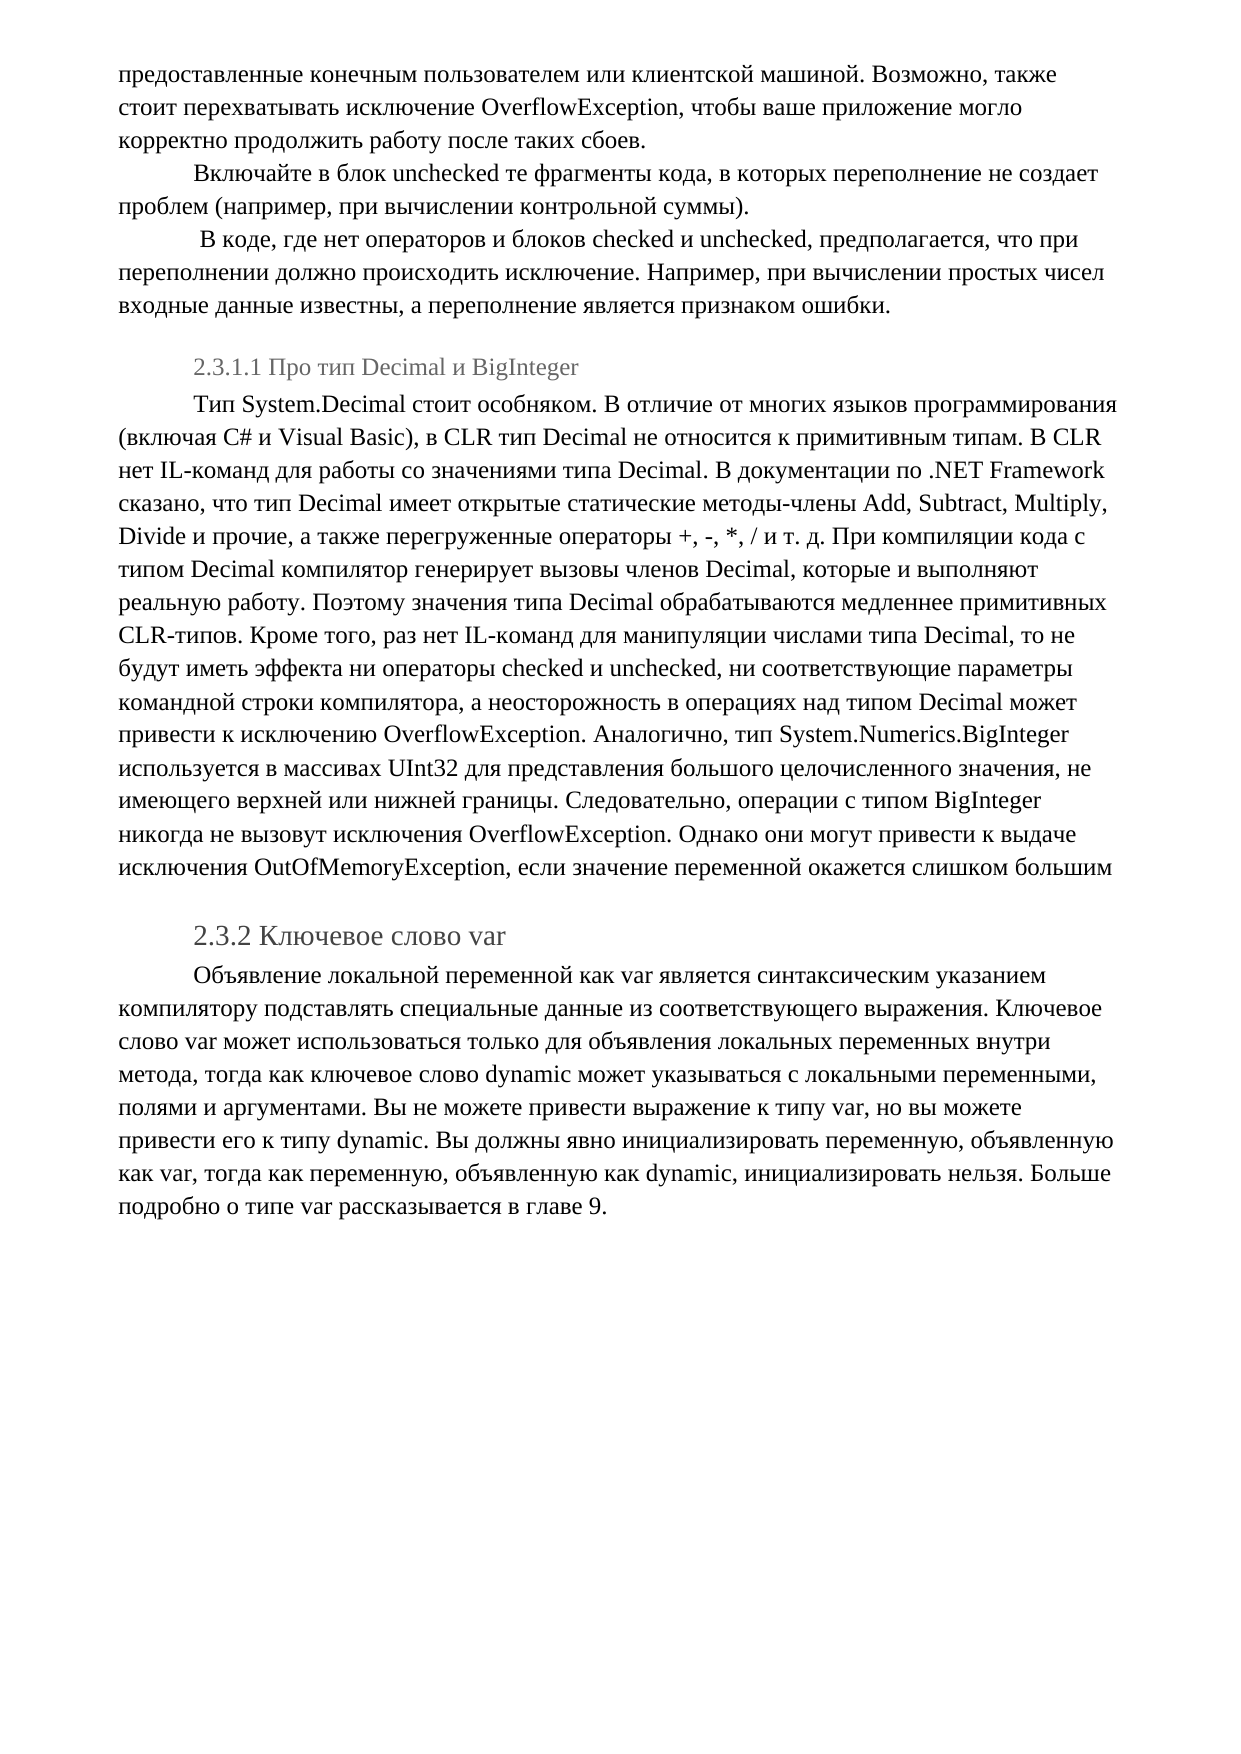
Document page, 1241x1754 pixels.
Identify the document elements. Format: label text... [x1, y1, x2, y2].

text Включайте в блок unchecked те фрагменты кода, в которых переполнение не создает проблем (например, при вычислении контрольной суммы). [118, 158, 1122, 220]
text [118, 59, 1122, 154]
text Объявление локальной переменной как var является синтаксическим указанием компилятору подставлять специальные данные из соответствующего выражения. Ключевое слово var может использоваться только для объявления локальных переменных внутри метода, тогда как ключевое слово dynamic может указываться с локальными переменными, полями и аргументами. Вы не можете привести выражение к типу var, но вы можете привести его к типу dynamic. Вы должны явно инициализировать переменную, объявленную как var, тогда как переменную, объявленную как dynamic, инициализировать нельзя. Больше подробно о типе var рассказывается в главе 9. [118, 960, 1122, 1220]
subtitle 2.3.1.1 Про тип Decimal и BigInteger [118, 352, 1122, 381]
text Тип System.Decimal стоит особняком. В отличие от многих языков программирования (включая C# и Visual Basic), в CLR тип Decimal не относится к примитивным типам. В CLR нет IL-команд для работы со значениями типа Decimal. В документации по .NET Framework сказано, что тип Decimal имеет открытые статические методы-члены Add, Subtract, Multiply, Divide и прочие, а также перегруженные операторы +, -, *, / и т. д. При компиляции кода с типом Decimal компилятор генерирует вызовы членов Decimal, которые и выполняют реальную работу. Поэтому значения типа Decimal обрабатываются медленнее примитивных CLR-типов. Кроме того, раз нет IL-команд для манипуляции числами типа Decimal, то не будут иметь эффекта ни операторы checked и unchecked, ни соответствующие параметры командной строки компилятора, а неосторожность в операциях над типом Decimal может привести к исключению OverflowException. Аналогично, тип System.Numerics.BigInteger используется в массивах UInt32 для представления большого целочисленного значения, не имеющего верхней или нижней границы. Следовательно, операции с типом BigInteger никогда не вызовут исключения OverflowException. Однако они могут привести к выдаче исключения OutOfMemoryException, если значение переменной окажется слишком большим [118, 389, 1122, 880]
subtitle 2.3.2 Ключевое слово var [118, 918, 1122, 952]
text В коде, где нет операторов и блоков checked и unchecked, предполагается, что при переполнении должно происходить исключение. Например, при вычислении простых чисел входные данные известны, а переполнение является признаком ошибки. [118, 224, 1122, 319]
